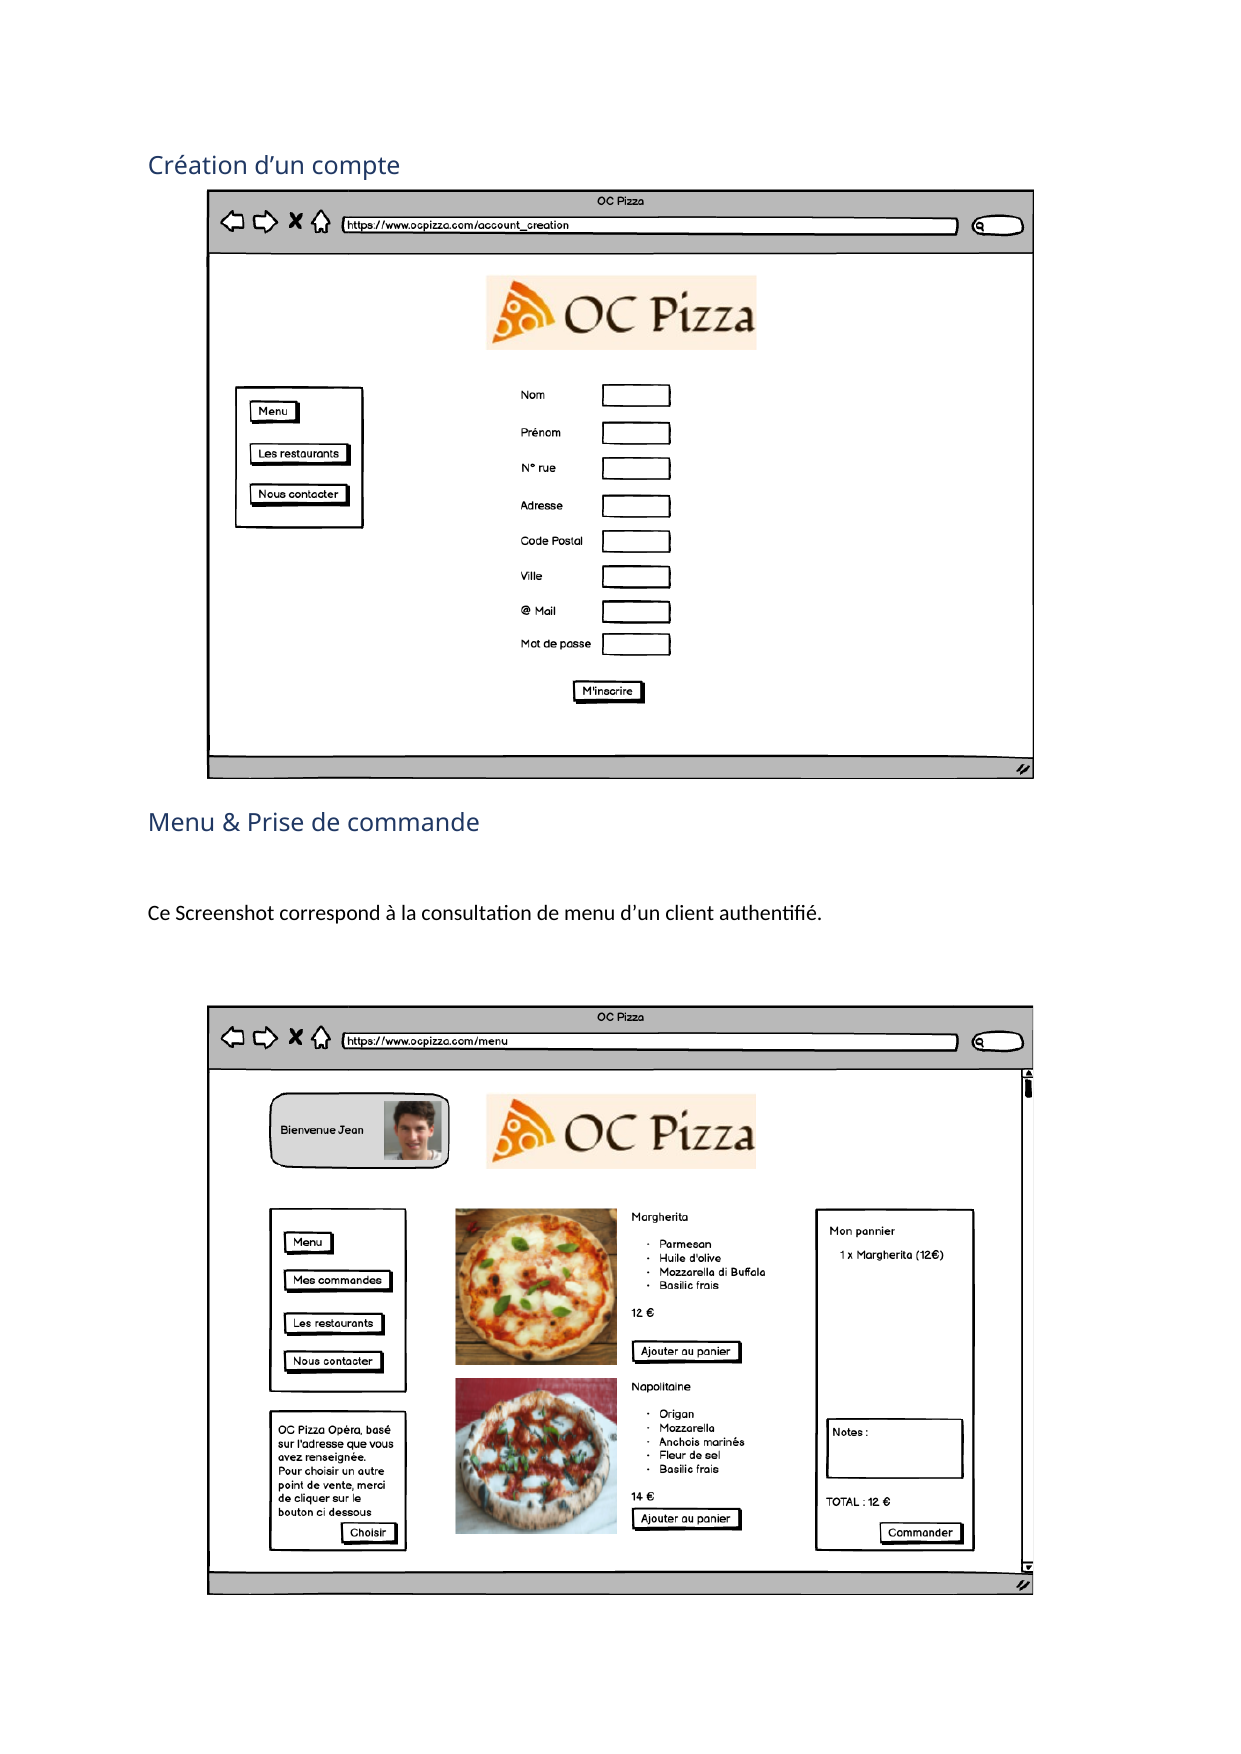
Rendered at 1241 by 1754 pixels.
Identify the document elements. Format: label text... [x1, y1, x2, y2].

picture [207, 1004, 1034, 1595]
picture [206, 188, 1034, 779]
subtitle Menu & Prise de commande [148, 805, 1093, 839]
text Ce Screenshot correspond à la consultation de menu d’un client authentifié. [148, 899, 1093, 925]
subtitle Création d’un compte [148, 148, 1093, 182]
